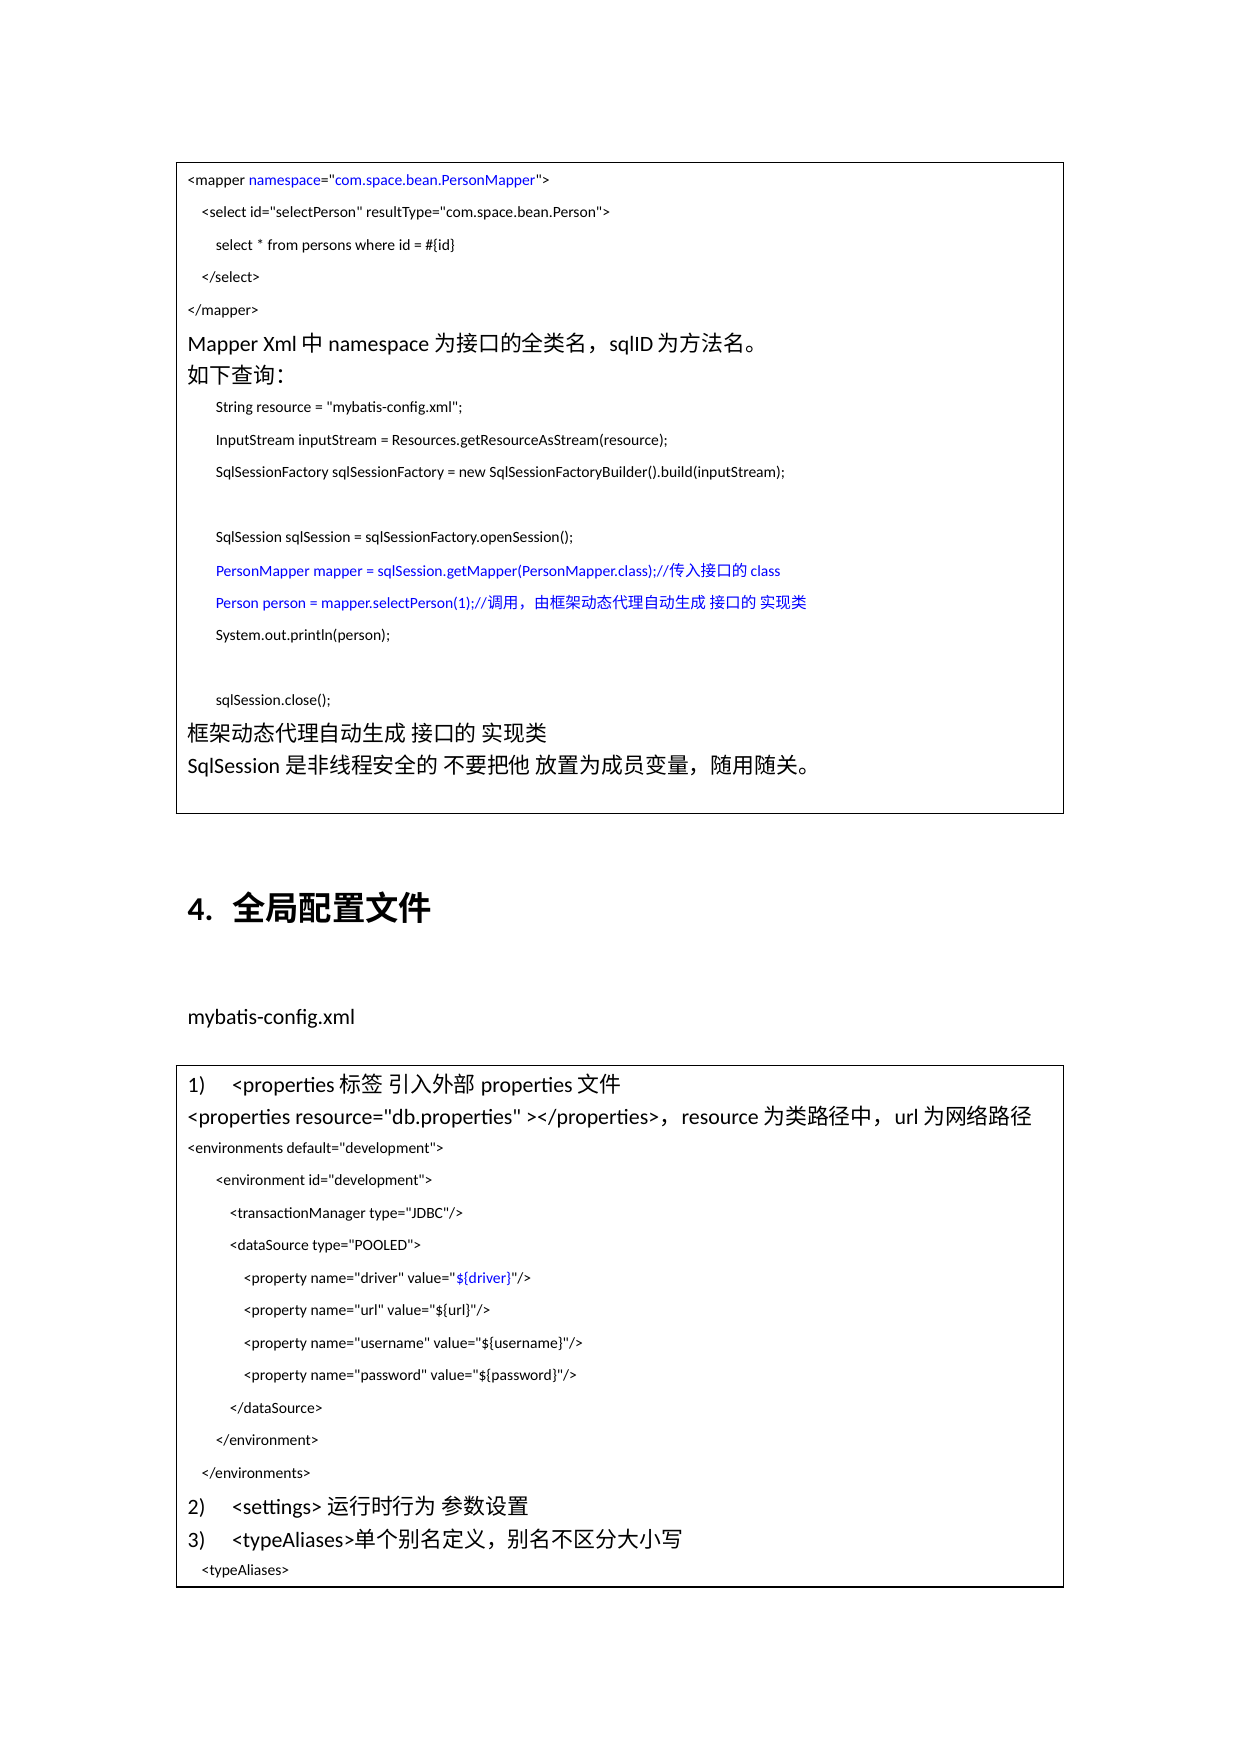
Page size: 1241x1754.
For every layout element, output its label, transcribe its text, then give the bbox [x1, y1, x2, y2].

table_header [177, 1066, 1063, 1586]
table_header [177, 163, 1063, 813]
subtitle 全局配置文件 [187, 874, 1053, 939]
text mybatis-config.xml [187, 1000, 1053, 1033]
